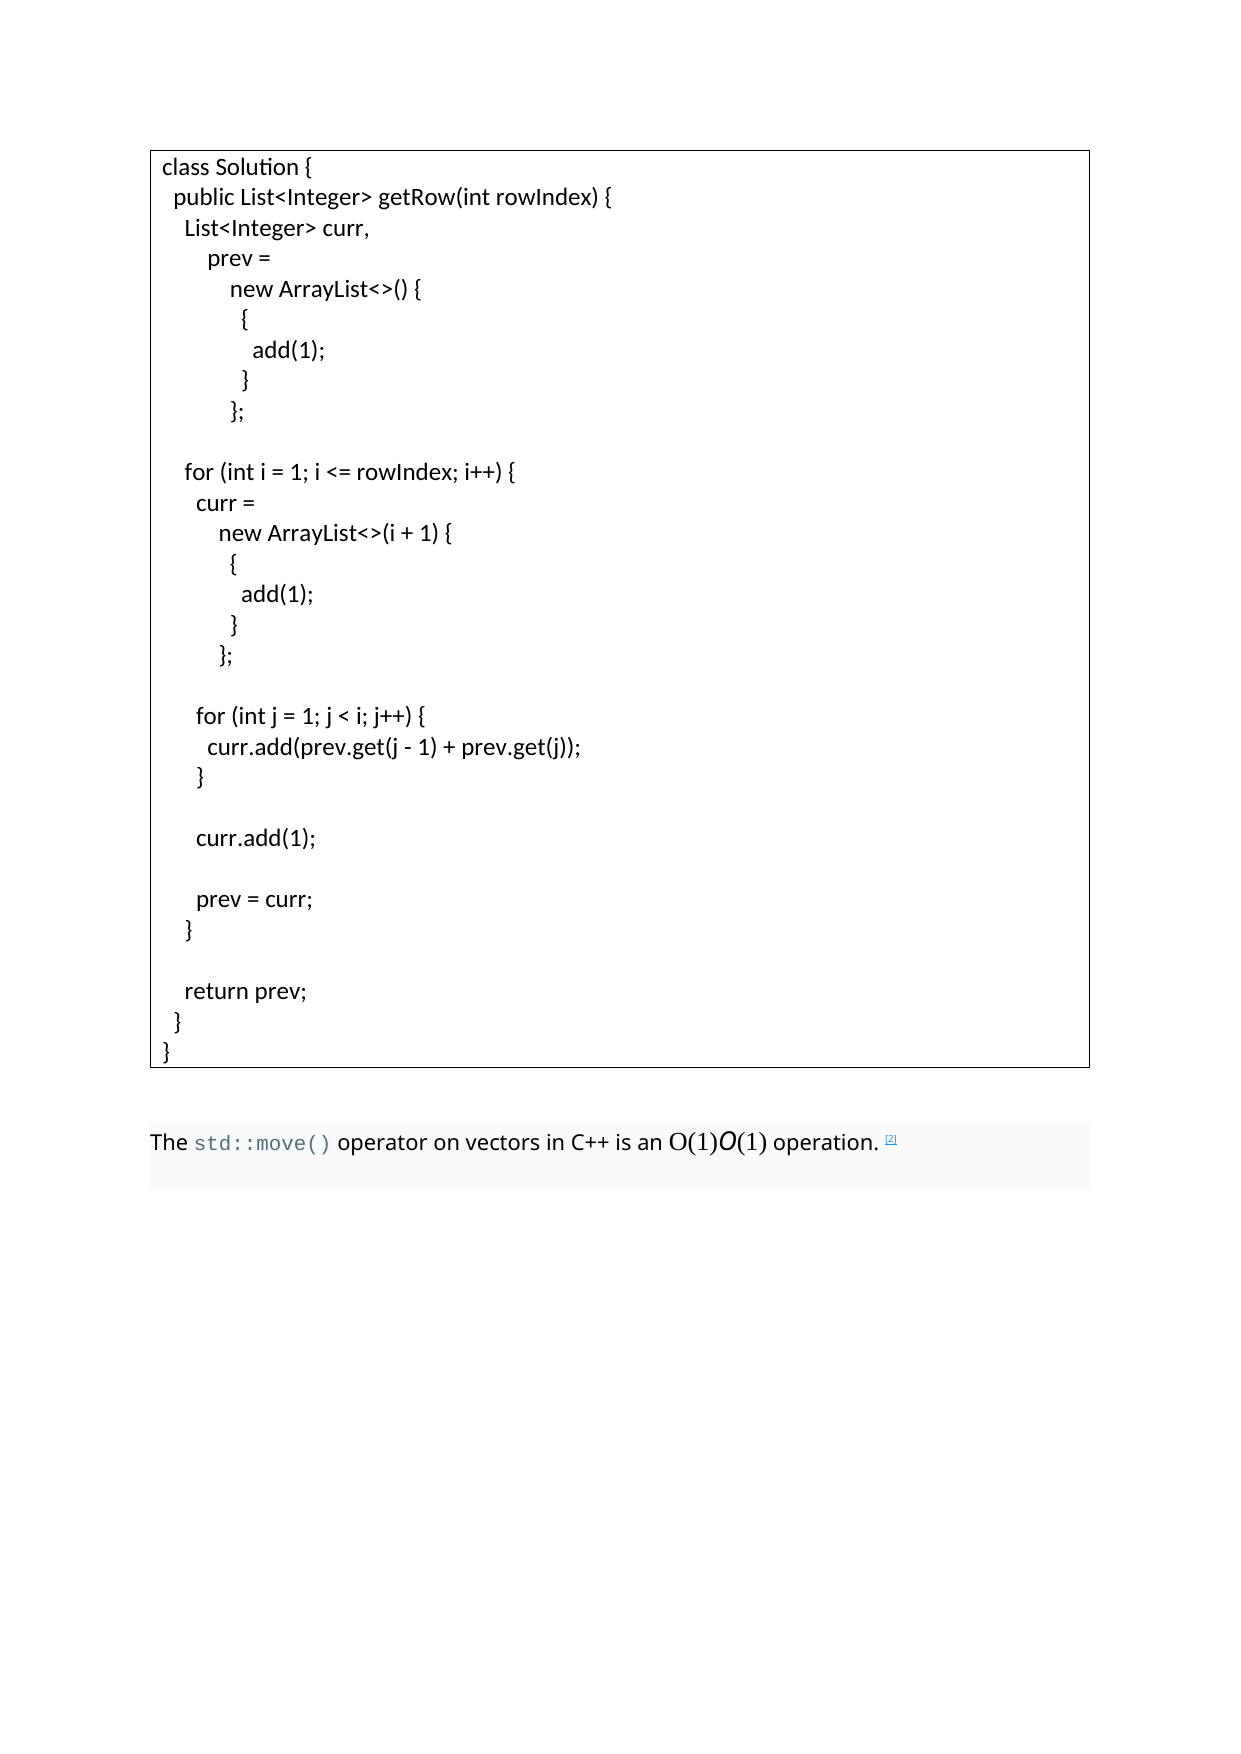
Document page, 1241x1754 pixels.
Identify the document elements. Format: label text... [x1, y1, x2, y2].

table_header class Solution { public List<Integer> getRow(int rowIndex) { List<Integer> curr, prev = new ArrayList<>() { { add(1); } }; for (int i = 1; i <= rowIndex; i++) { curr = new ArrayList<>(i + 1) { { add(1); } }; for (int j = 1; j < i; j++) { curr.add(prev.get(j - 1) + prev.get(j)); } curr.add(1); prev = curr; } return prev; } } [151, 151, 1089, 1067]
text The std::move() operator on vectors in C++ is an O(1)O(1) operation. [2] [150, 1122, 1090, 1158]
